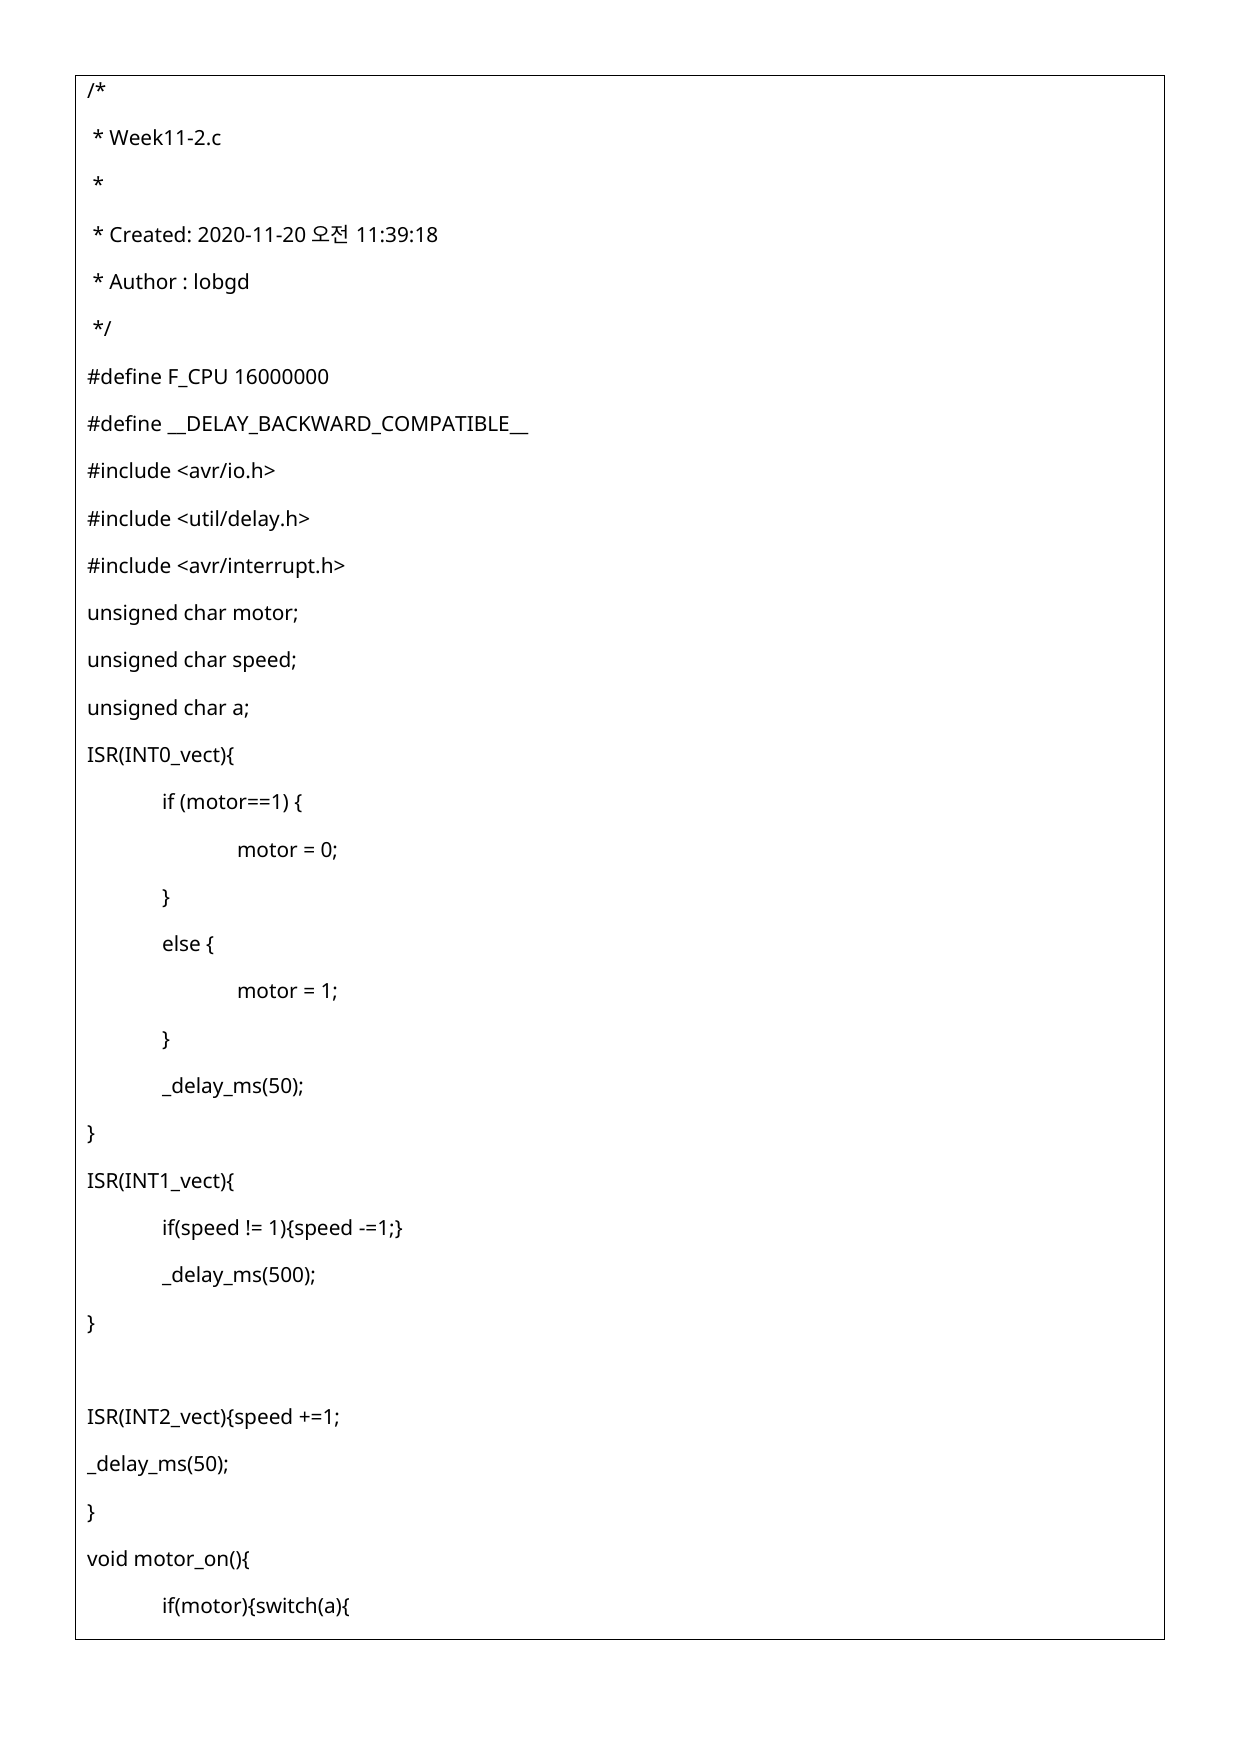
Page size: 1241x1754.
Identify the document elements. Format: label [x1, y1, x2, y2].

table_cell [76, 76, 1164, 1638]
